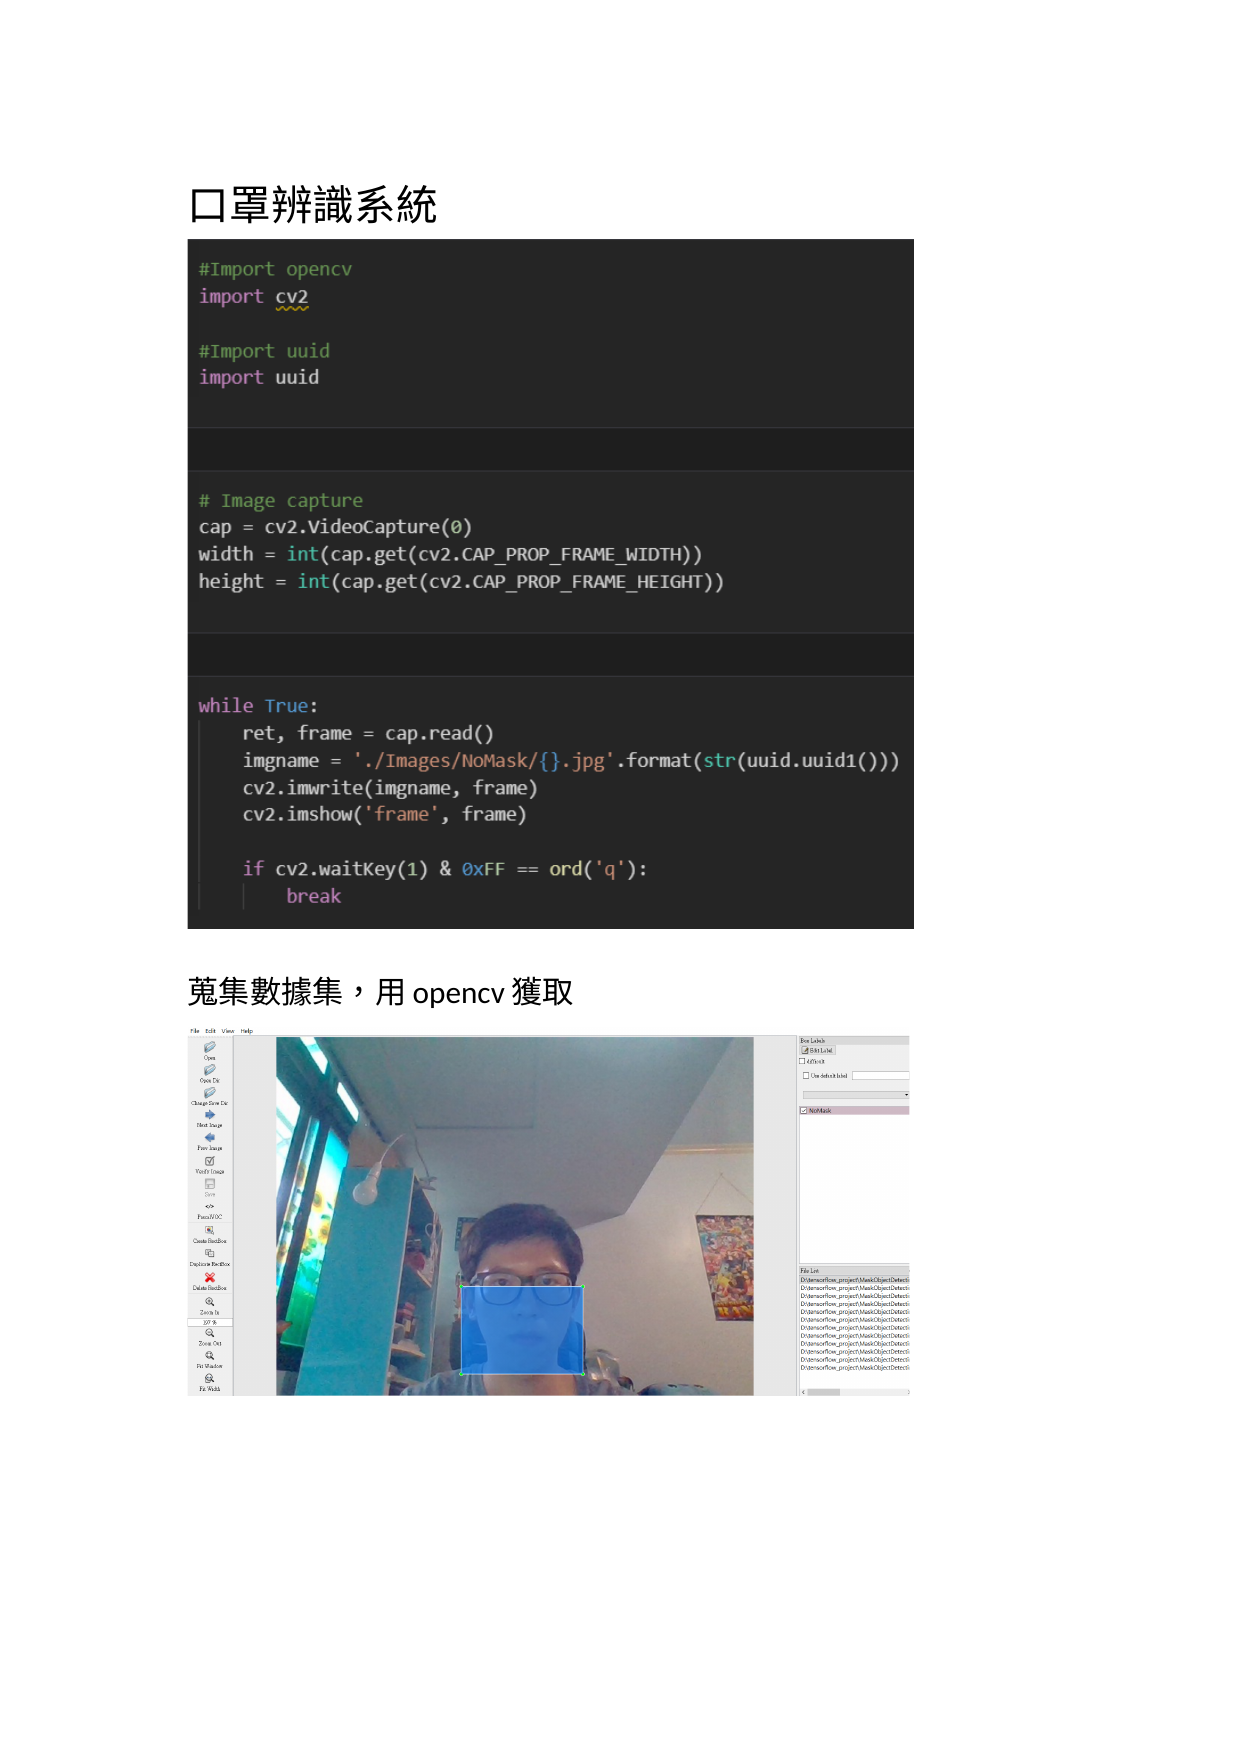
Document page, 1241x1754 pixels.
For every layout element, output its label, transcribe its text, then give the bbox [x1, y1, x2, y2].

text 蒐集數據集，用opencv獲取 [187, 952, 1053, 1027]
picture [187, 239, 914, 929]
picture [187, 1027, 910, 1396]
text 口罩辨識系統 [187, 164, 1053, 239]
